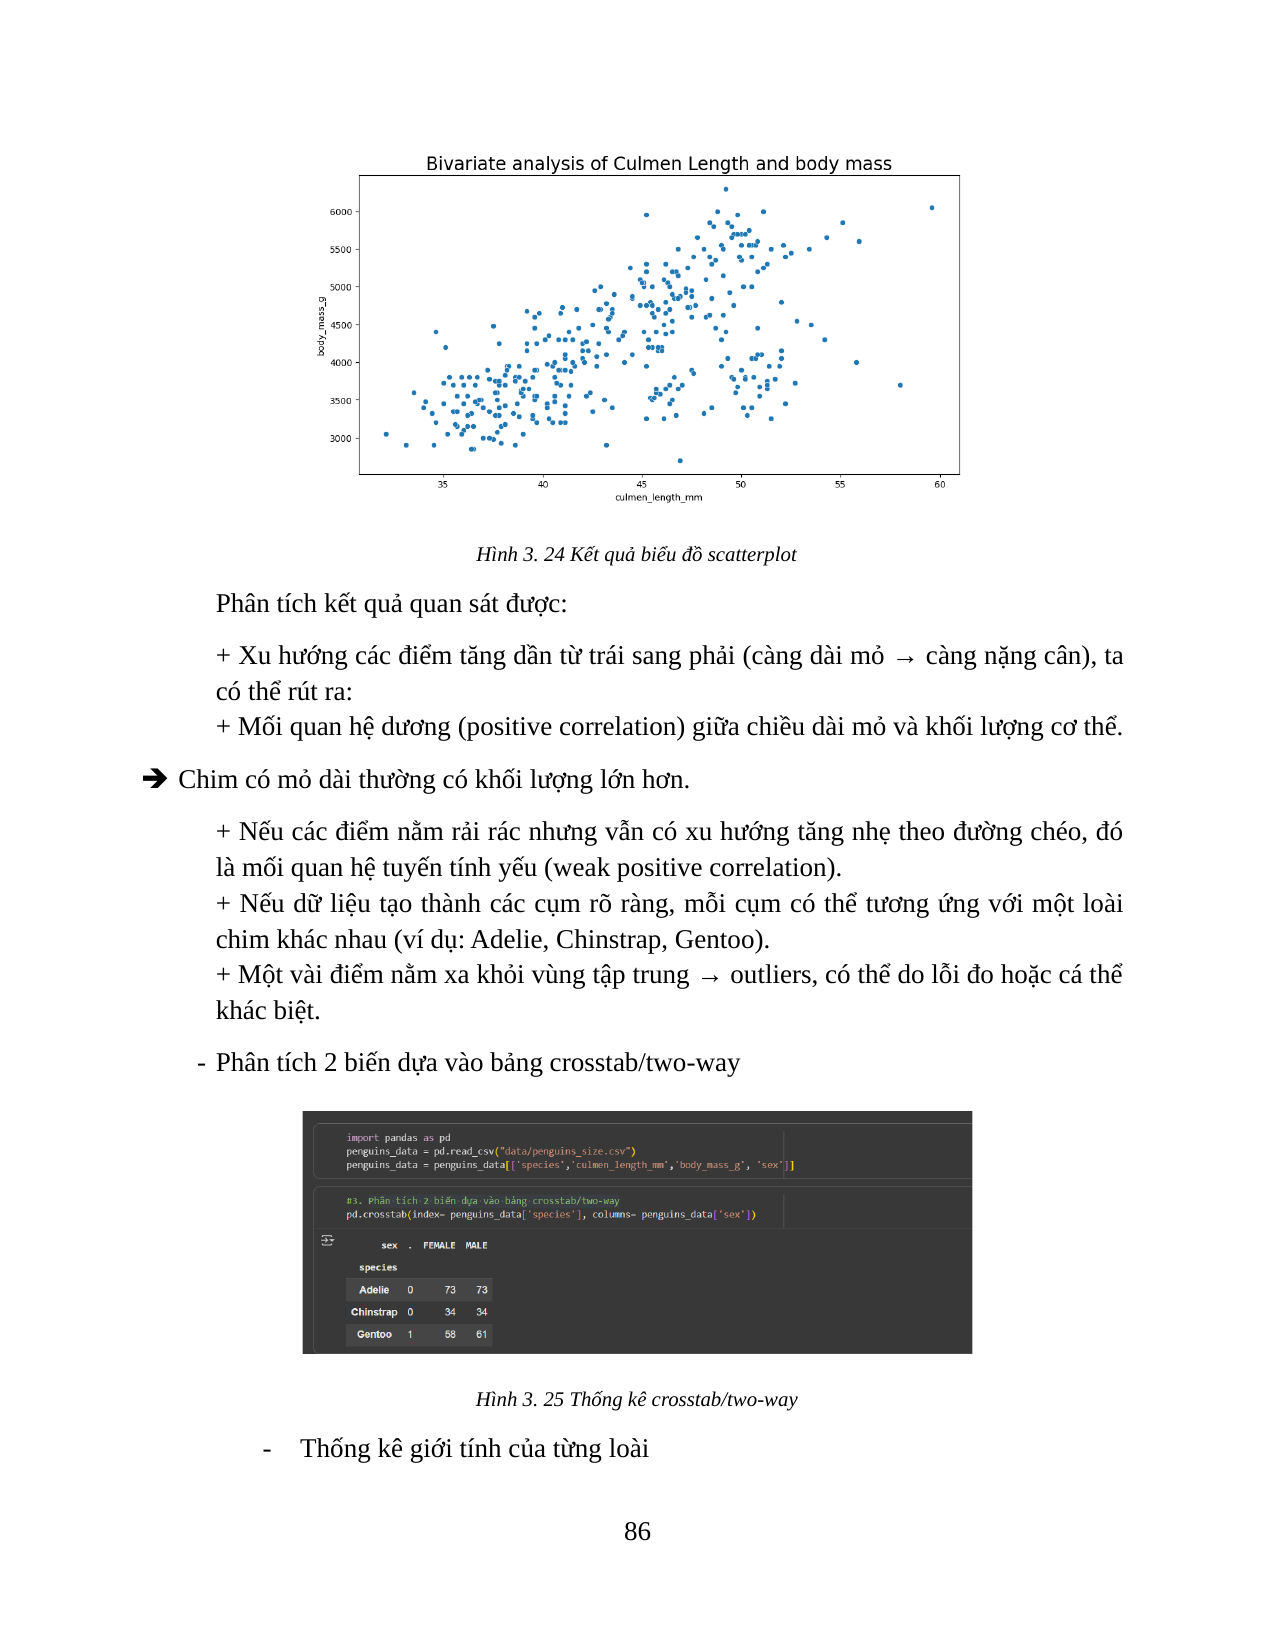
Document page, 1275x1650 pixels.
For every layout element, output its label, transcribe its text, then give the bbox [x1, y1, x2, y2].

text Hình 3. 25 Thống kê crosstab/two-way [150, 1387, 1125, 1411]
text Thống kê giới tính của từng loài [262, 1432, 1125, 1463]
text + Mối quan hệ dương (positive correlation) giữa chiều dài mỏ và khối lượng cơ thể. [216, 711, 1125, 742]
text Phân tích 2 biến dựa vào bảng crosstab/two-way [197, 1047, 1125, 1078]
text + Nếu các điểm nằm rải rác nhưng vẫn có xu hướng tăng nhẹ theo đường chéo, đó là mối quan hệ tuyến tính yếu (weak positive correlation). [216, 816, 1125, 882]
text Hình 3. 24 Kết quả biểu đồ scatterplot [150, 542, 1125, 566]
text + Nếu dữ liệu tạo thành các cụm rõ ràng, mỗi cụm có thể tương ứng với một loài chim khác nhau (ví dụ: Adelie, Chinstrap, Gentoo). [216, 887, 1125, 954]
picture [302, 1111, 973, 1354]
picture [310, 150, 965, 508]
text + Một vài điểm nằm xa khỏi vùng tập trung → outliers, có thể do lỗi đo hoặc cá thể khác biệt. [216, 958, 1125, 1025]
text Chim có mỏ dài thường có khối lượng lớn hơn. [141, 763, 1125, 794]
text + Xu hướng các điểm tăng dần từ trái sang phải (càng dài mỏ → càng nặng cân), ta có thể rút ra: [216, 639, 1125, 706]
list Phân tích kết quả quan sát được: [216, 587, 1125, 618]
